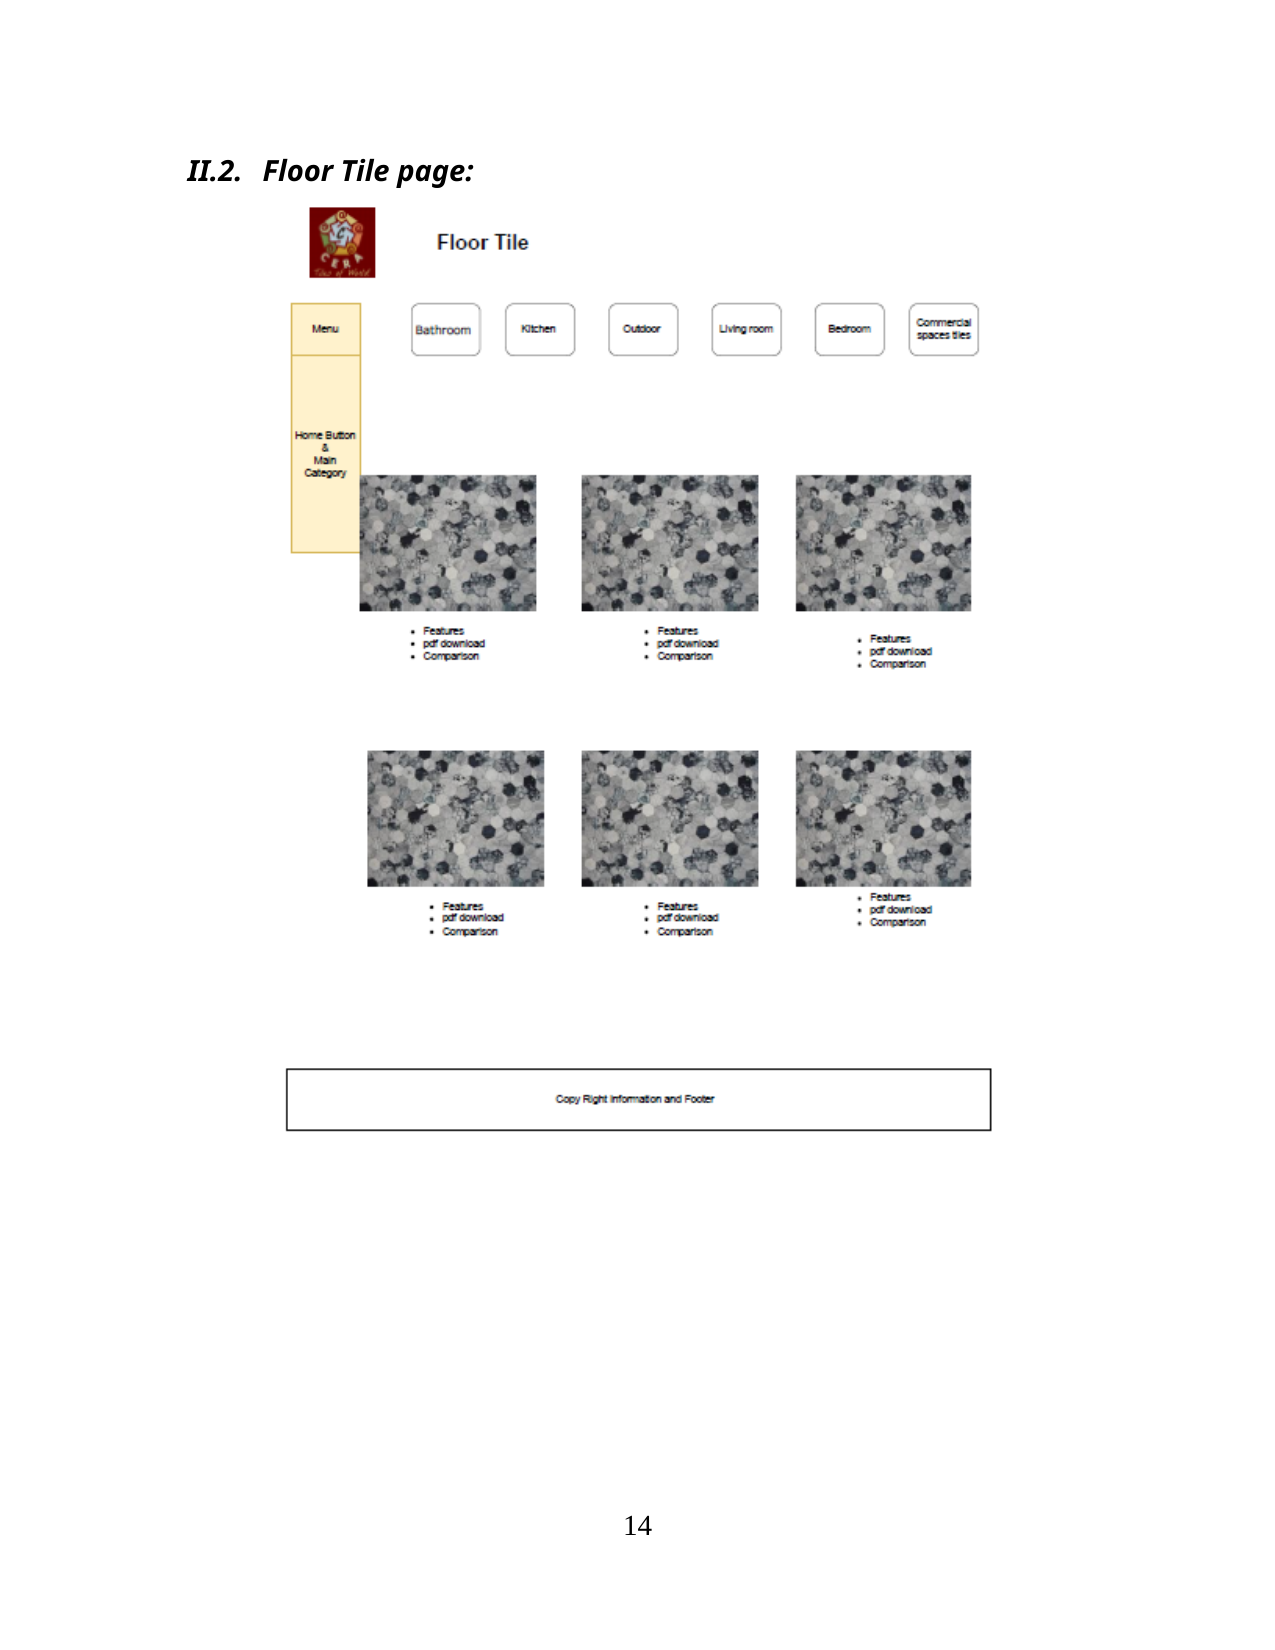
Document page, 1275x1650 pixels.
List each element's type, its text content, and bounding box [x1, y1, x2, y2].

subtitle Floor Tile page: [187, 150, 1125, 190]
picture [277, 192, 998, 1136]
